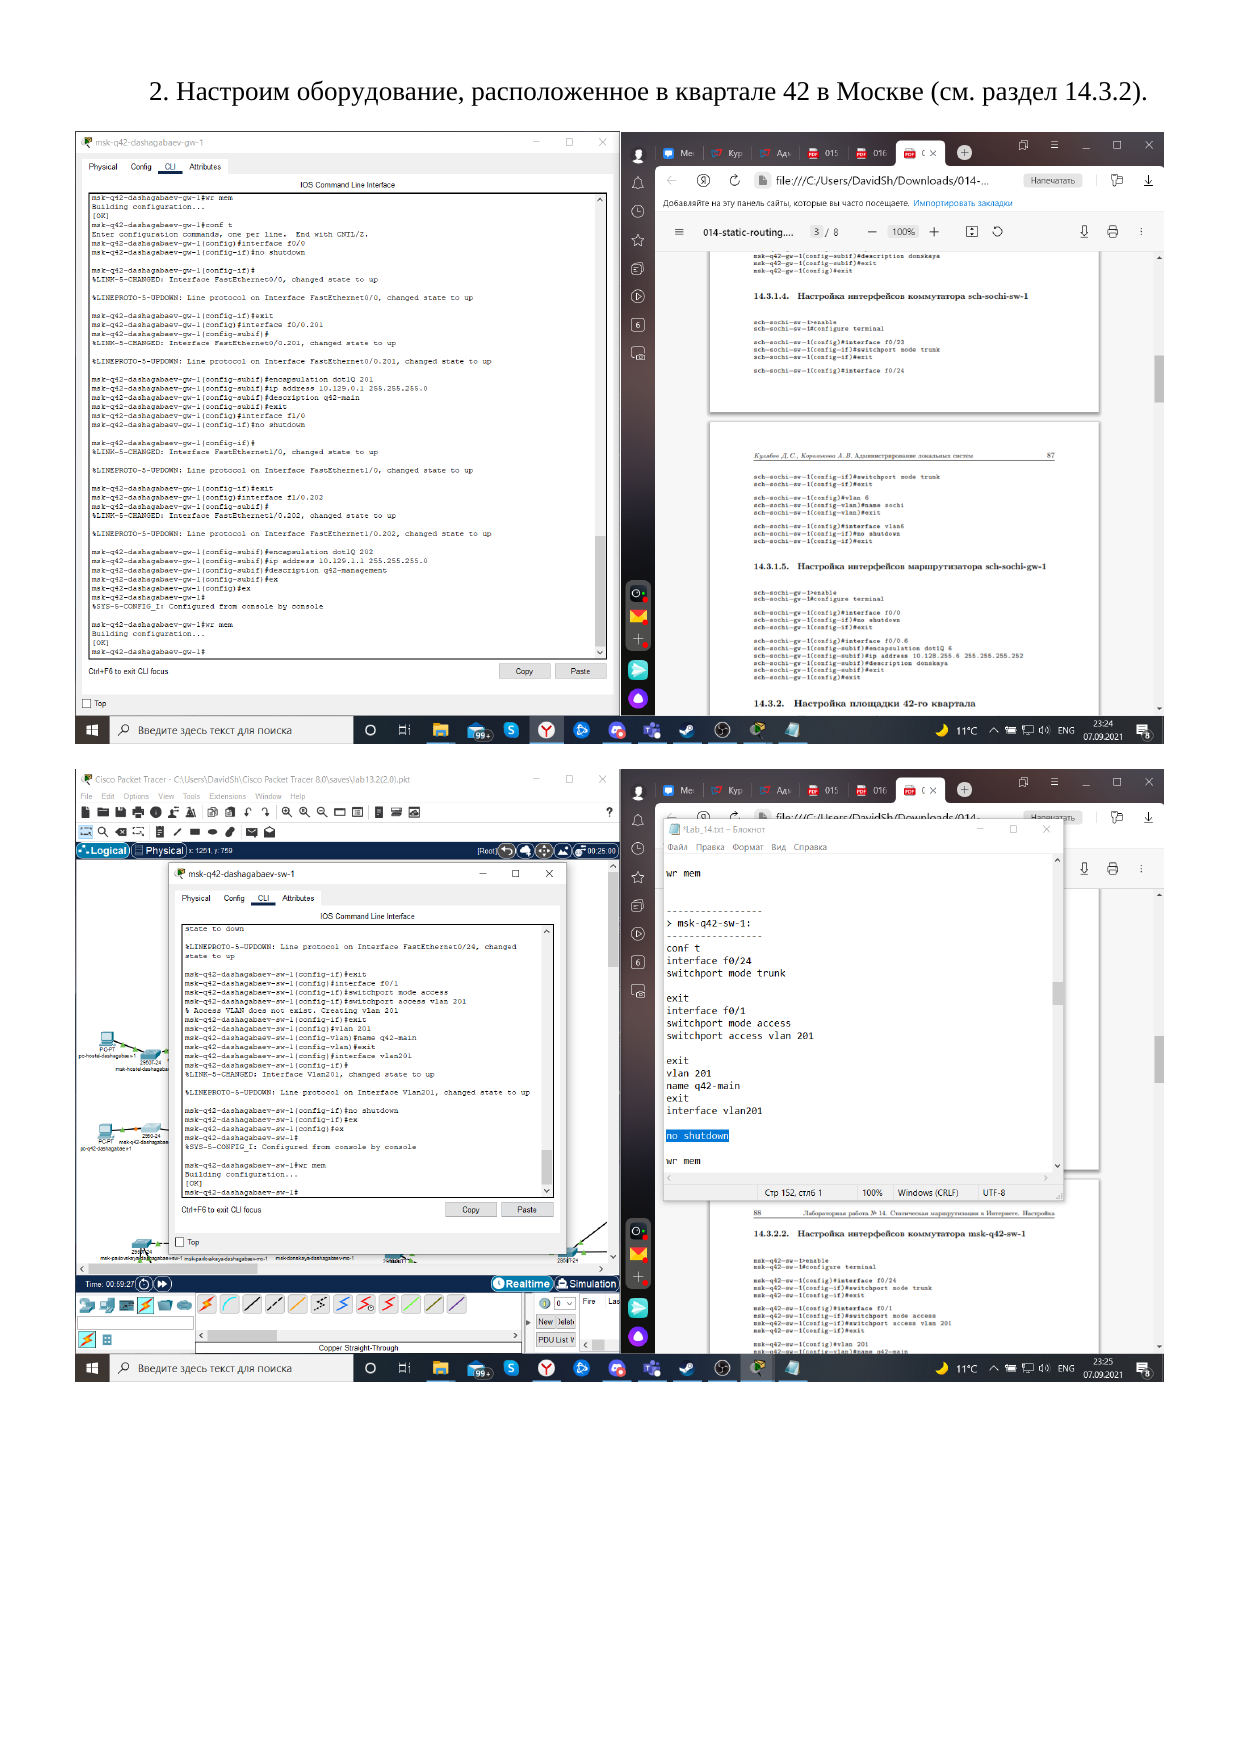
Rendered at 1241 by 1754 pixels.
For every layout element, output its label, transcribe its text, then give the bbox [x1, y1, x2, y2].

text 2. Настроим оборудование, расположенное в квартале 42 в Москве (см. раздел 14.3.2). [149, 75, 1165, 106]
picture [75, 131, 1164, 744]
picture [75, 769, 1164, 1382]
